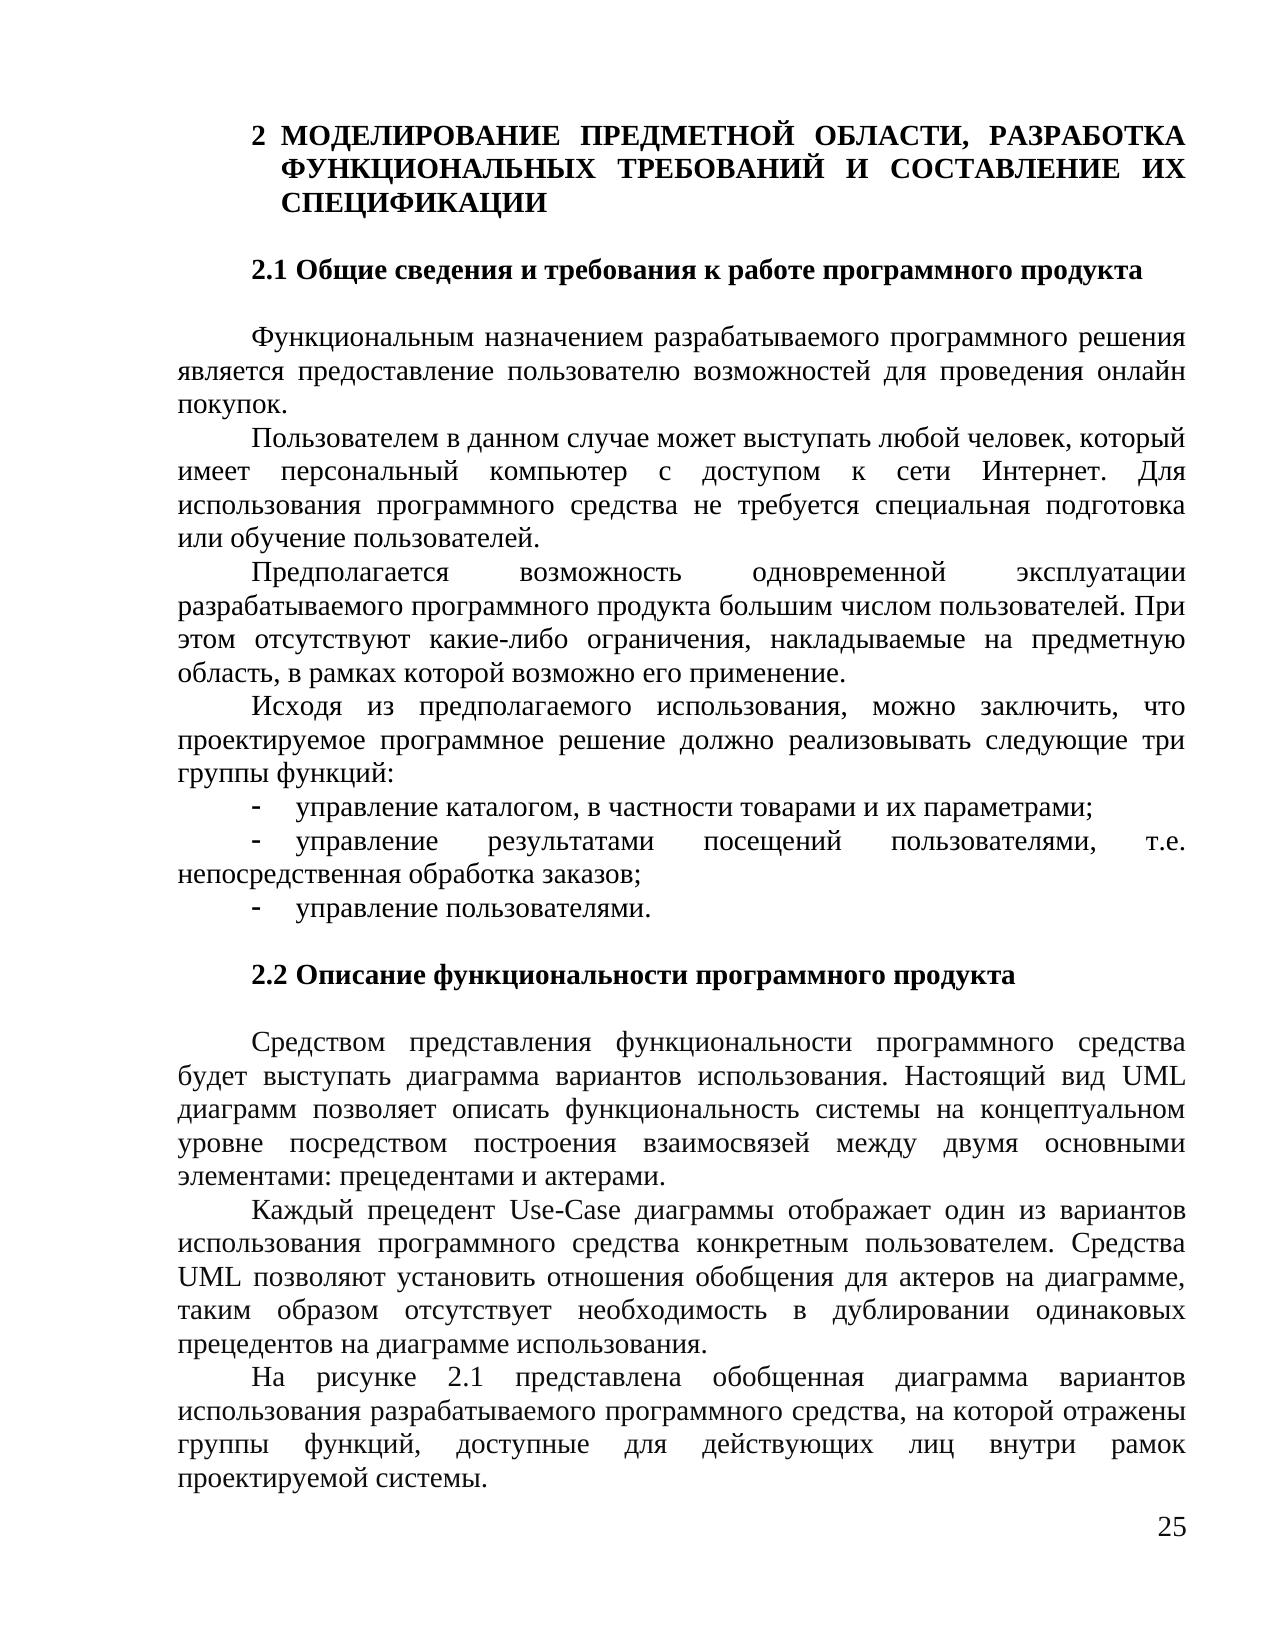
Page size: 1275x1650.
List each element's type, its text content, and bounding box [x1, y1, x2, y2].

text Исходя из предполагаемого использования, можно заключить, что проектируемое программное решение должно реализовывать следующие три группы функций: [177, 688, 1186, 789]
subtitle 2 Моделирование предметной области, разработка функциональных требований и составление их спецификации [251, 118, 1186, 219]
text На рисунке 2.1 представлена обобщенная диаграмма вариантов использования разрабатываемого программного средства, на которой отражены группы функций, доступные для действующих лиц внутри рамок проектируемой системы. [177, 1359, 1186, 1494]
subtitle Описание функциональности программного продукта [251, 957, 1186, 991]
list управление результатами посещений пользователями, т.е. непосредственная обработка заказов; [177, 823, 1186, 890]
text Каждый прецедент Use-Case диаграммы отображает один из вариантов использования программного средства конкретным пользователем. Средства UML позволяют установить отношения обобщения для актеров на диаграмме, таким образом отсутствует необходимость в дублировании одинаковых прецедентов на диаграмме использования. [177, 1192, 1186, 1359]
list управление каталогом, в частности товарами и их параметрами; [177, 789, 1186, 823]
subtitle Общие сведения и требования к работе программного продукта [251, 252, 1186, 286]
list управление пользователями. [177, 890, 1186, 923]
text Функциональным назначением разрабатываемого программного решения является предоставление пользователю возможностей для проведения онлайн покупок. [177, 319, 1186, 420]
text Предполагается возможность одновременной эксплуатации разрабатываемого программного продукта большим числом пользователей. При этом отсутствуют какие-либо ограничения, накладываемые на предметную область, в рамках которой возможно его применение. [177, 554, 1186, 688]
text Средством представления функциональности программного средства будет выступать диаграмма вариантов использования. Настоящий вид UML диаграмм позволяет описать функциональность системы на концептуальном уровне посредством построения взаимосвязей между двумя основными элементами: прецедентами и актерами. [177, 1024, 1186, 1192]
text Пользователем в данном случае может выступать любой человек, который имеет персональный компьютер с доступом к сети Интернет. Для использования программного средства не требуется специальная подготовка или обучение пользователей. [177, 420, 1186, 554]
